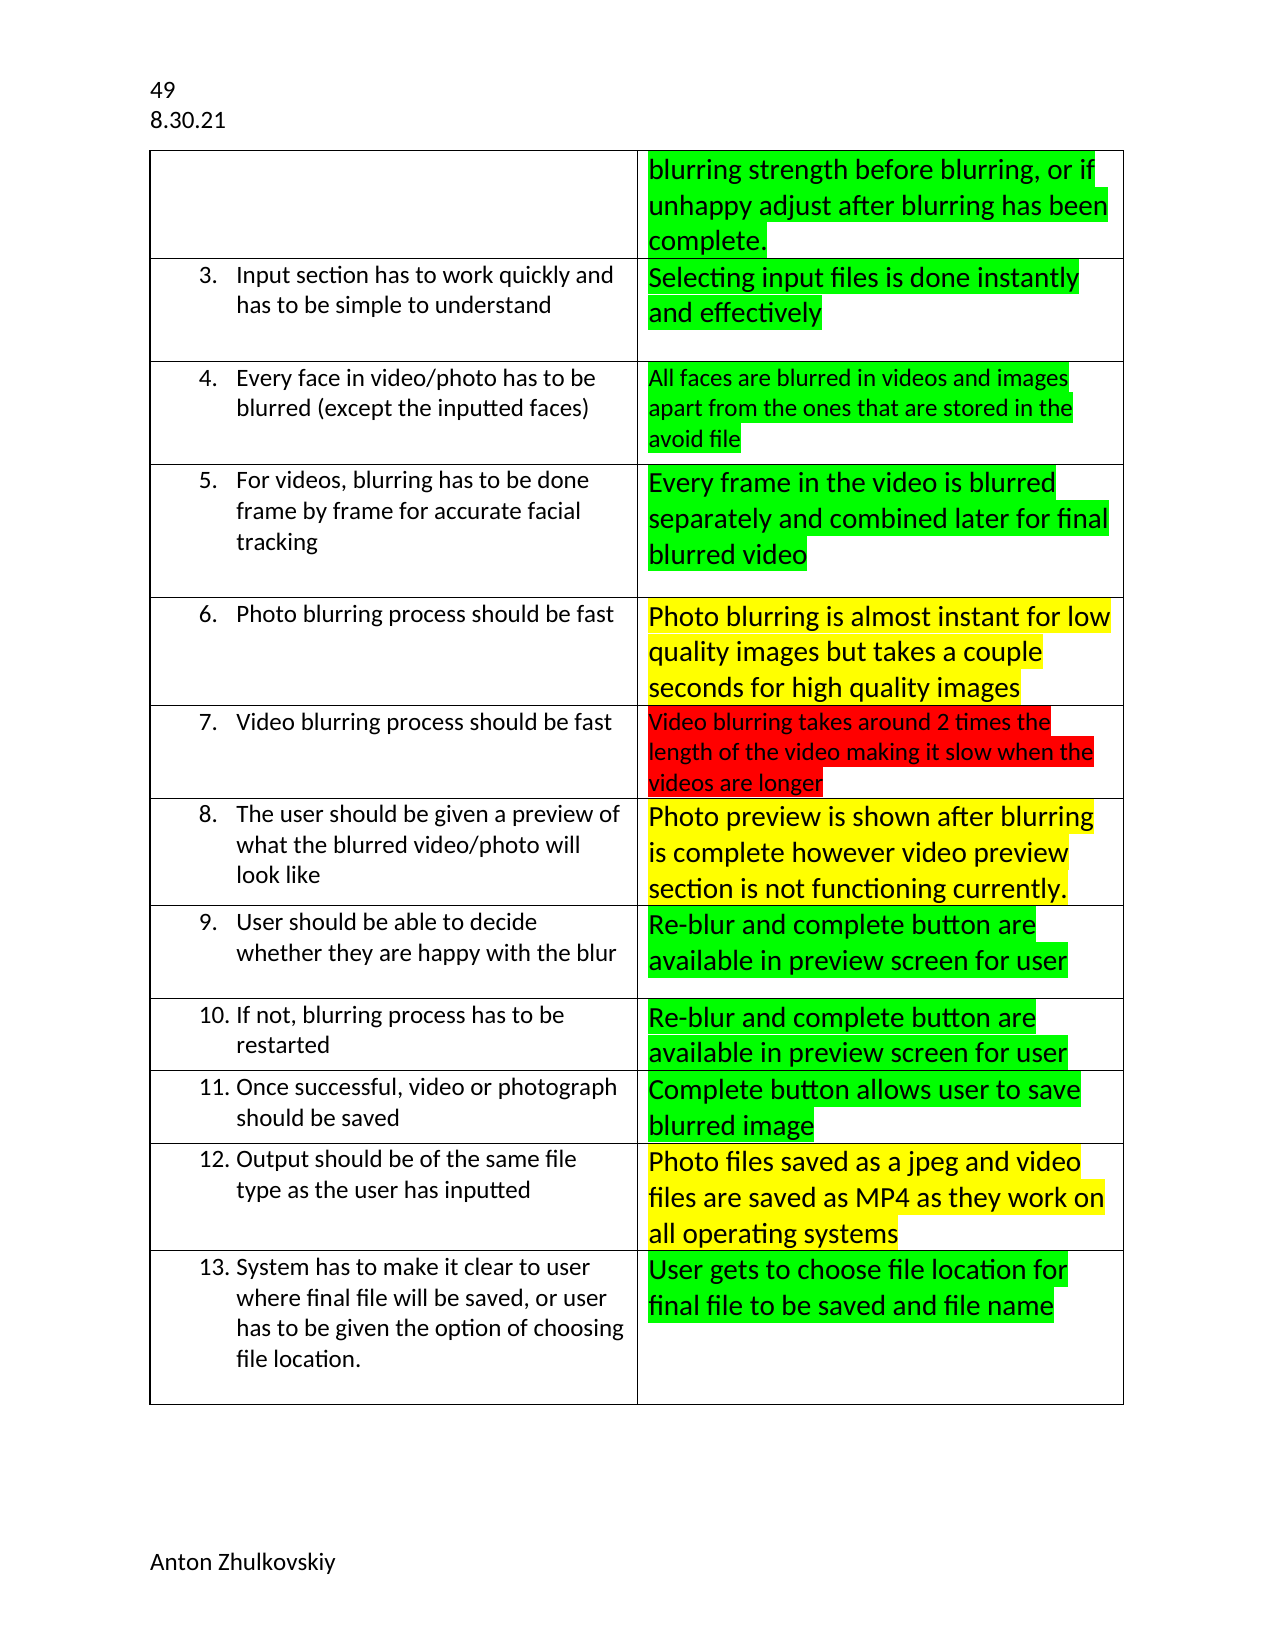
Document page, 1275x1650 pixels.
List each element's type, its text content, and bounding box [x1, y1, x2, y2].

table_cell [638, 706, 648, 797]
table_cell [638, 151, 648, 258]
table_cell System has to make it clear to user where final file will be saved, or user has to be given the option of choosing file location. [151, 1251, 637, 1404]
table_cell Once successful, video or photograph should be saved [151, 1071, 637, 1142]
table_cell The user should be given a preview of what the blurred video/photo will look like [151, 799, 637, 905]
table_cell Photo blurring is almost instant for low quality images but takes a couple seconds for high quality images [638, 598, 1123, 705]
table_cell Every face in video/photo has to be blurred (except the inputted faces) [151, 362, 637, 463]
table_cell Complete button allows user to save blurred image [814, 1071, 1123, 1142]
table_cell Every frame in the video is blurred separately and combined later for final blurred video [638, 465, 1123, 597]
table_cell User should be able to decide whether they are happy with the blur [151, 906, 637, 998]
table_cell Input section has to work quickly and has to be simple to understand [151, 259, 637, 361]
table_cell Slider on GUI allows for user to adjust blurring strength before blurring, or if unhappy adjust after blurring has been complete. [767, 151, 1123, 258]
table_cell Selecting input files is done instantly and effectively [638, 259, 1123, 361]
table_cell Video blurring process should be fast [151, 706, 637, 797]
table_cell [151, 151, 637, 258]
table_cell If not, blurring process has to be restarted [151, 999, 637, 1070]
table_cell Re-blur and complete button are available in preview screen for user [638, 906, 1123, 998]
table_cell User gets to choose file location for final file to be saved and file name [638, 1251, 1123, 1404]
table_cell Photo files saved as a jpeg and video files are saved as MP4 as they work on all operating systems [898, 1144, 1123, 1250]
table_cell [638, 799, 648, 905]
table_cell Photo blurring process should be fast [151, 598, 637, 705]
table_cell Re-blur and complete button are available in preview screen for user [638, 999, 1123, 1070]
table_cell Output should be of the same file type as the user has inputted [151, 1144, 637, 1250]
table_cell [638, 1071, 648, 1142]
table_cell For videos, blurring has to be done frame by frame for accurate facial tracking [151, 465, 637, 597]
table_cell All faces are blurred in videos and images apart from the ones that are stored in the avoid file [638, 362, 1123, 463]
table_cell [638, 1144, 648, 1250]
table_cell Video blurring takes around 2 times the length of the video making it slow when the videos are longer [823, 706, 1123, 797]
